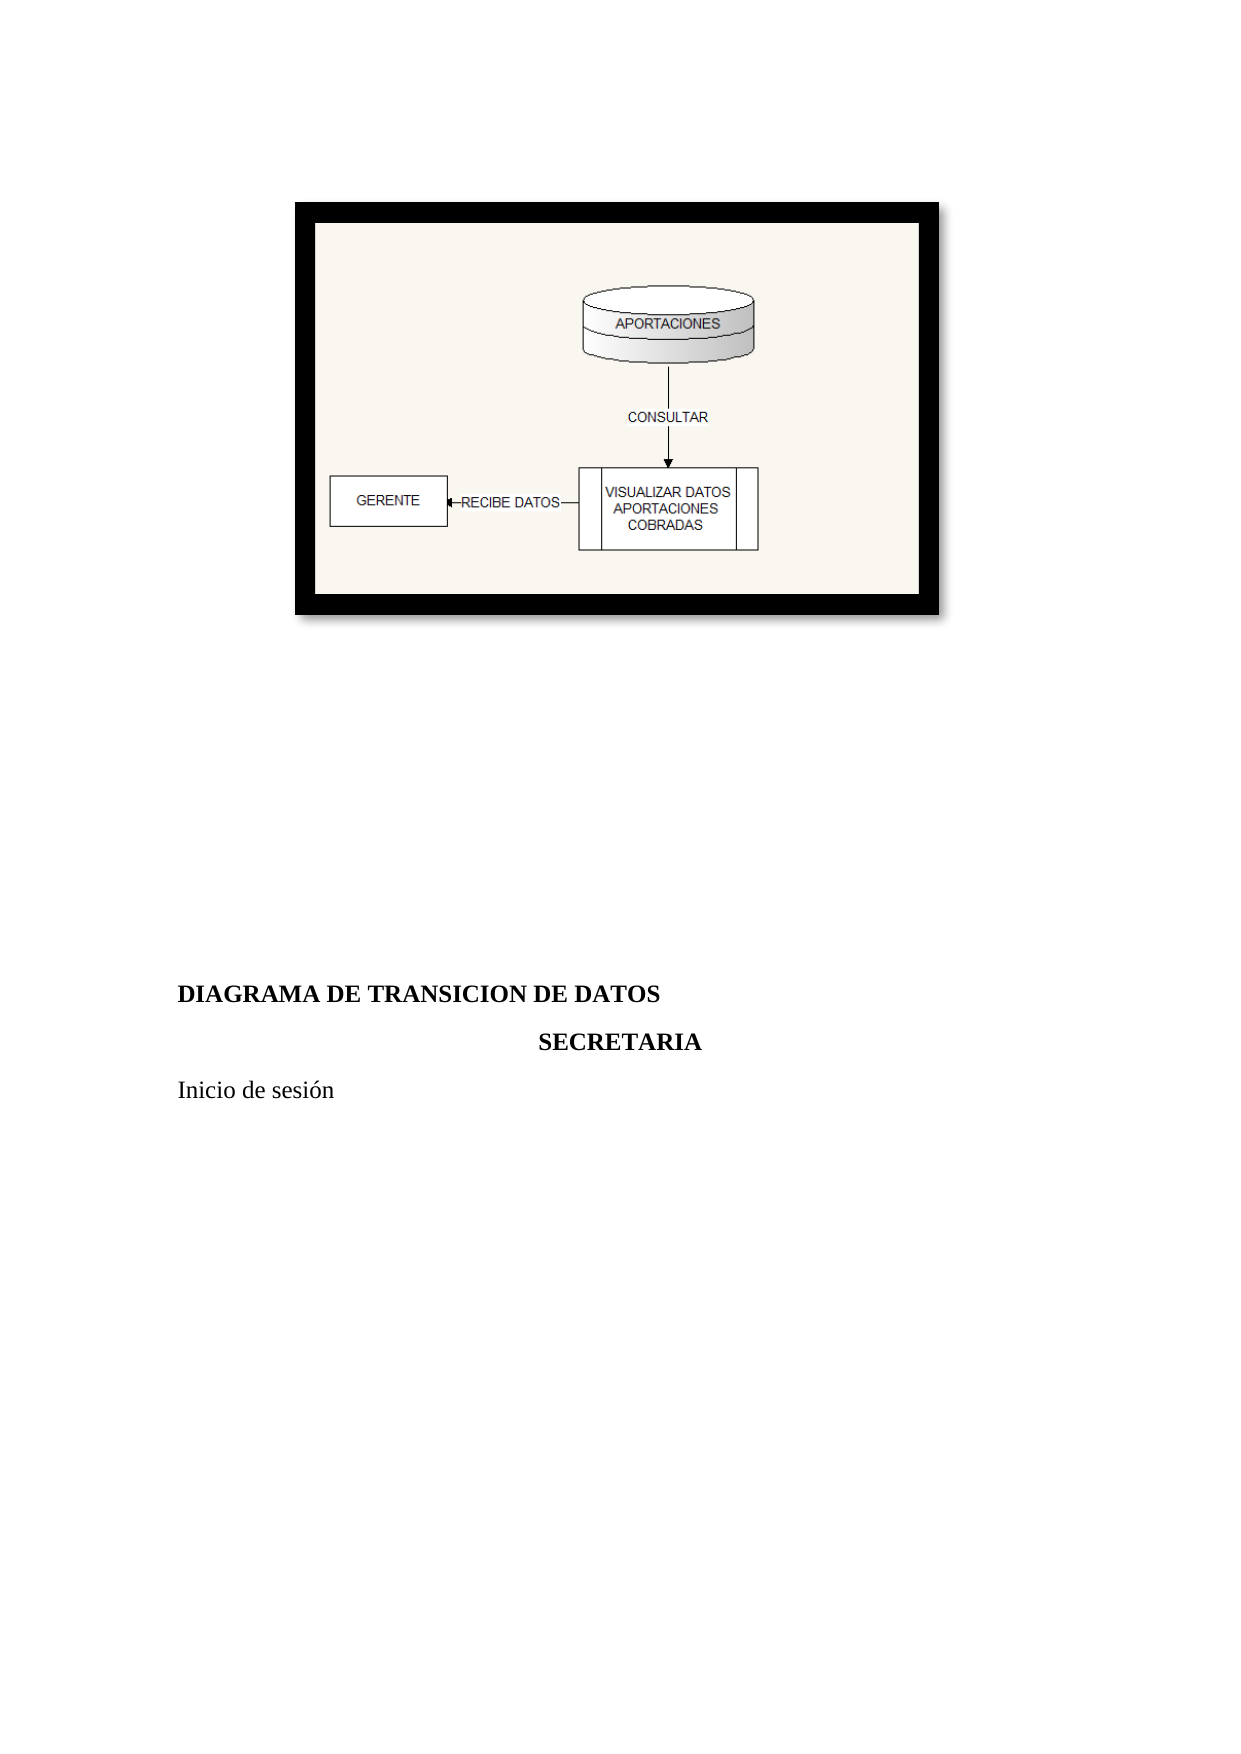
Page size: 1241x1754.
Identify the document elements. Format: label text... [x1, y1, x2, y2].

text DIAGRAMA DE TRANSICION DE DATOS [177, 979, 1063, 1008]
picture [315, 223, 919, 594]
text Inicio de sesión [177, 1075, 1063, 1103]
text SECRETARIA [177, 1027, 1063, 1056]
